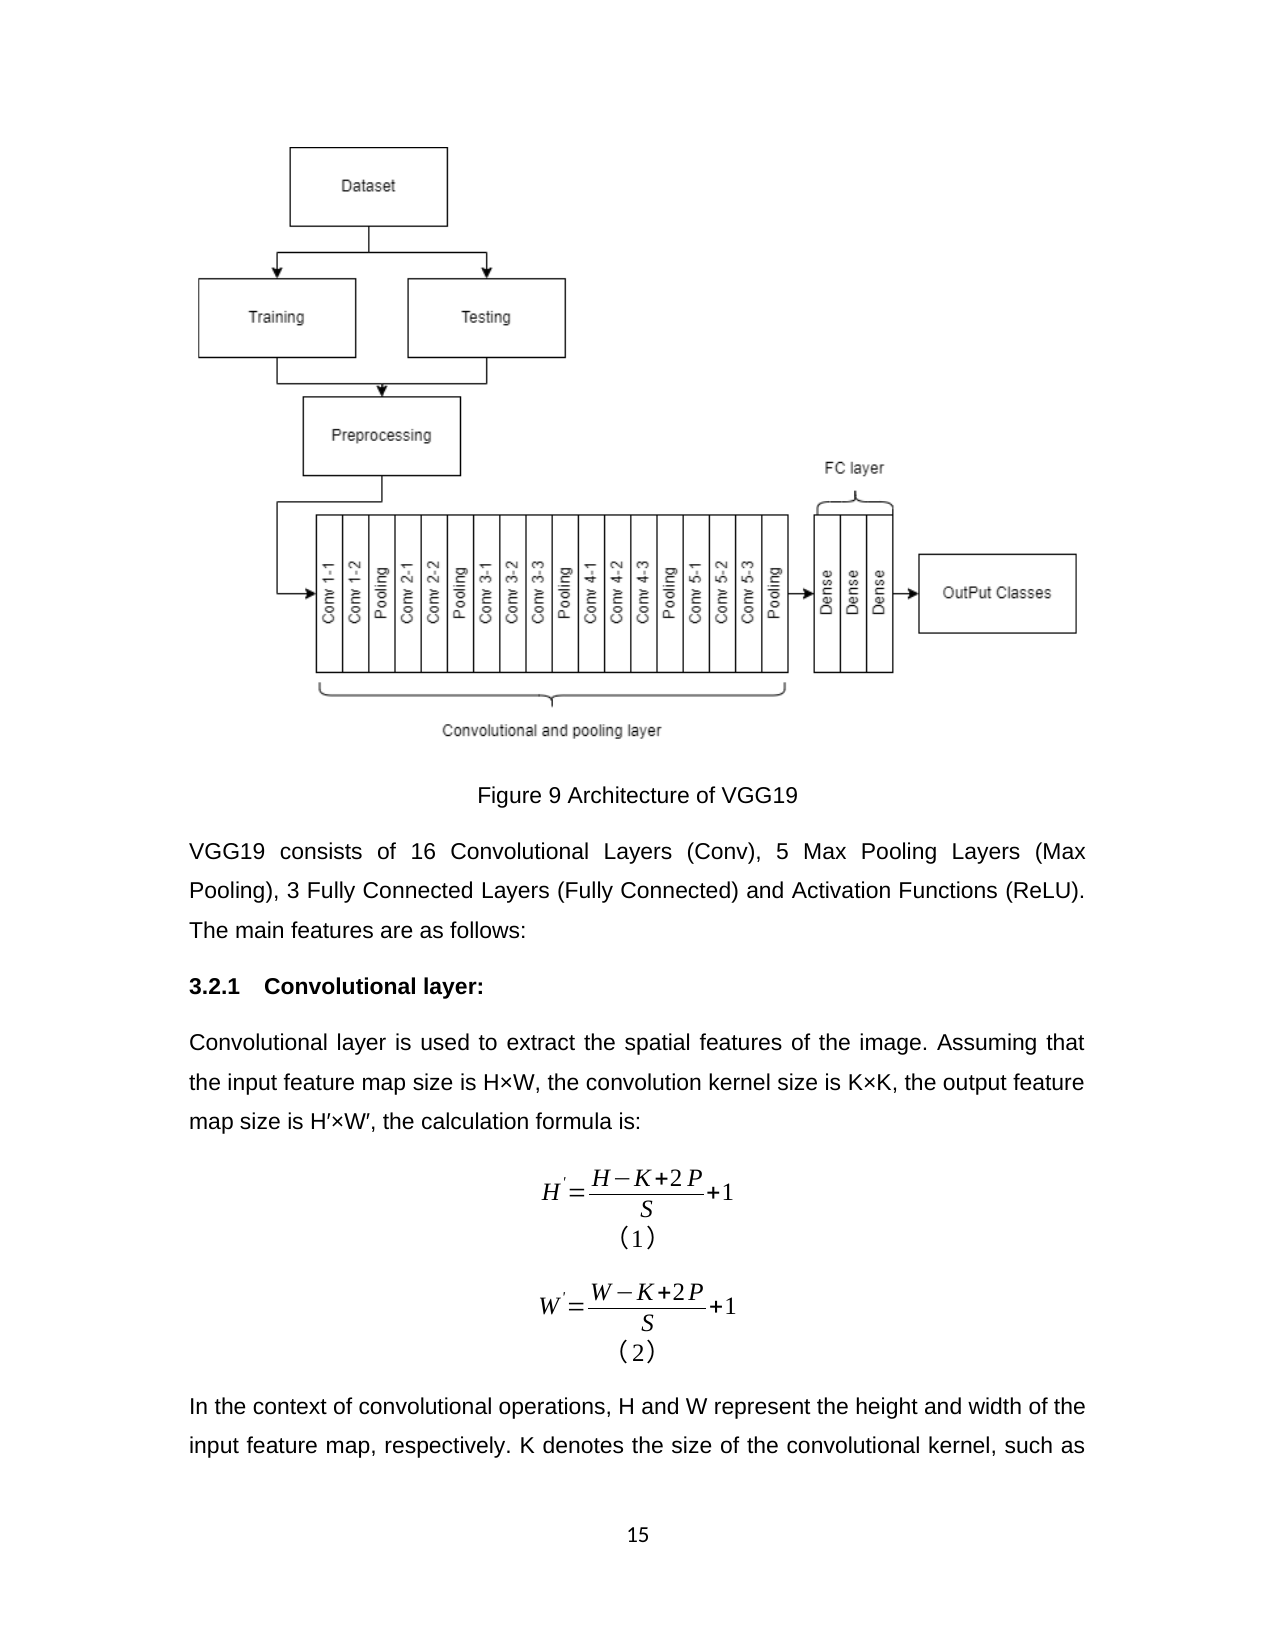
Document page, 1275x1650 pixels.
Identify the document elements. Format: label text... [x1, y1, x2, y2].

text 3.2.1 Convolutional layer: [189, 973, 1086, 999]
text Figure 9 Architecture of VGG19 [189, 782, 1086, 808]
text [189, 1393, 1086, 1458]
picture [198, 147, 1077, 752]
text Convolutional layer is used to extract the spatial features of the image. Assuming that the input feature map size is H×W, the convolution kernel size is K×K, the output feature map size is H′×W′, the calculation formula is: [189, 1029, 1086, 1134]
text VGG19 consists of 16 Convolutional Layers (Conv), 5 Max Pooling Layers (Max Pooling), 3 Fully Connected Layers (Fully Connected) and Activation Functions (ReLU). The main features are as follows: [189, 838, 1086, 943]
